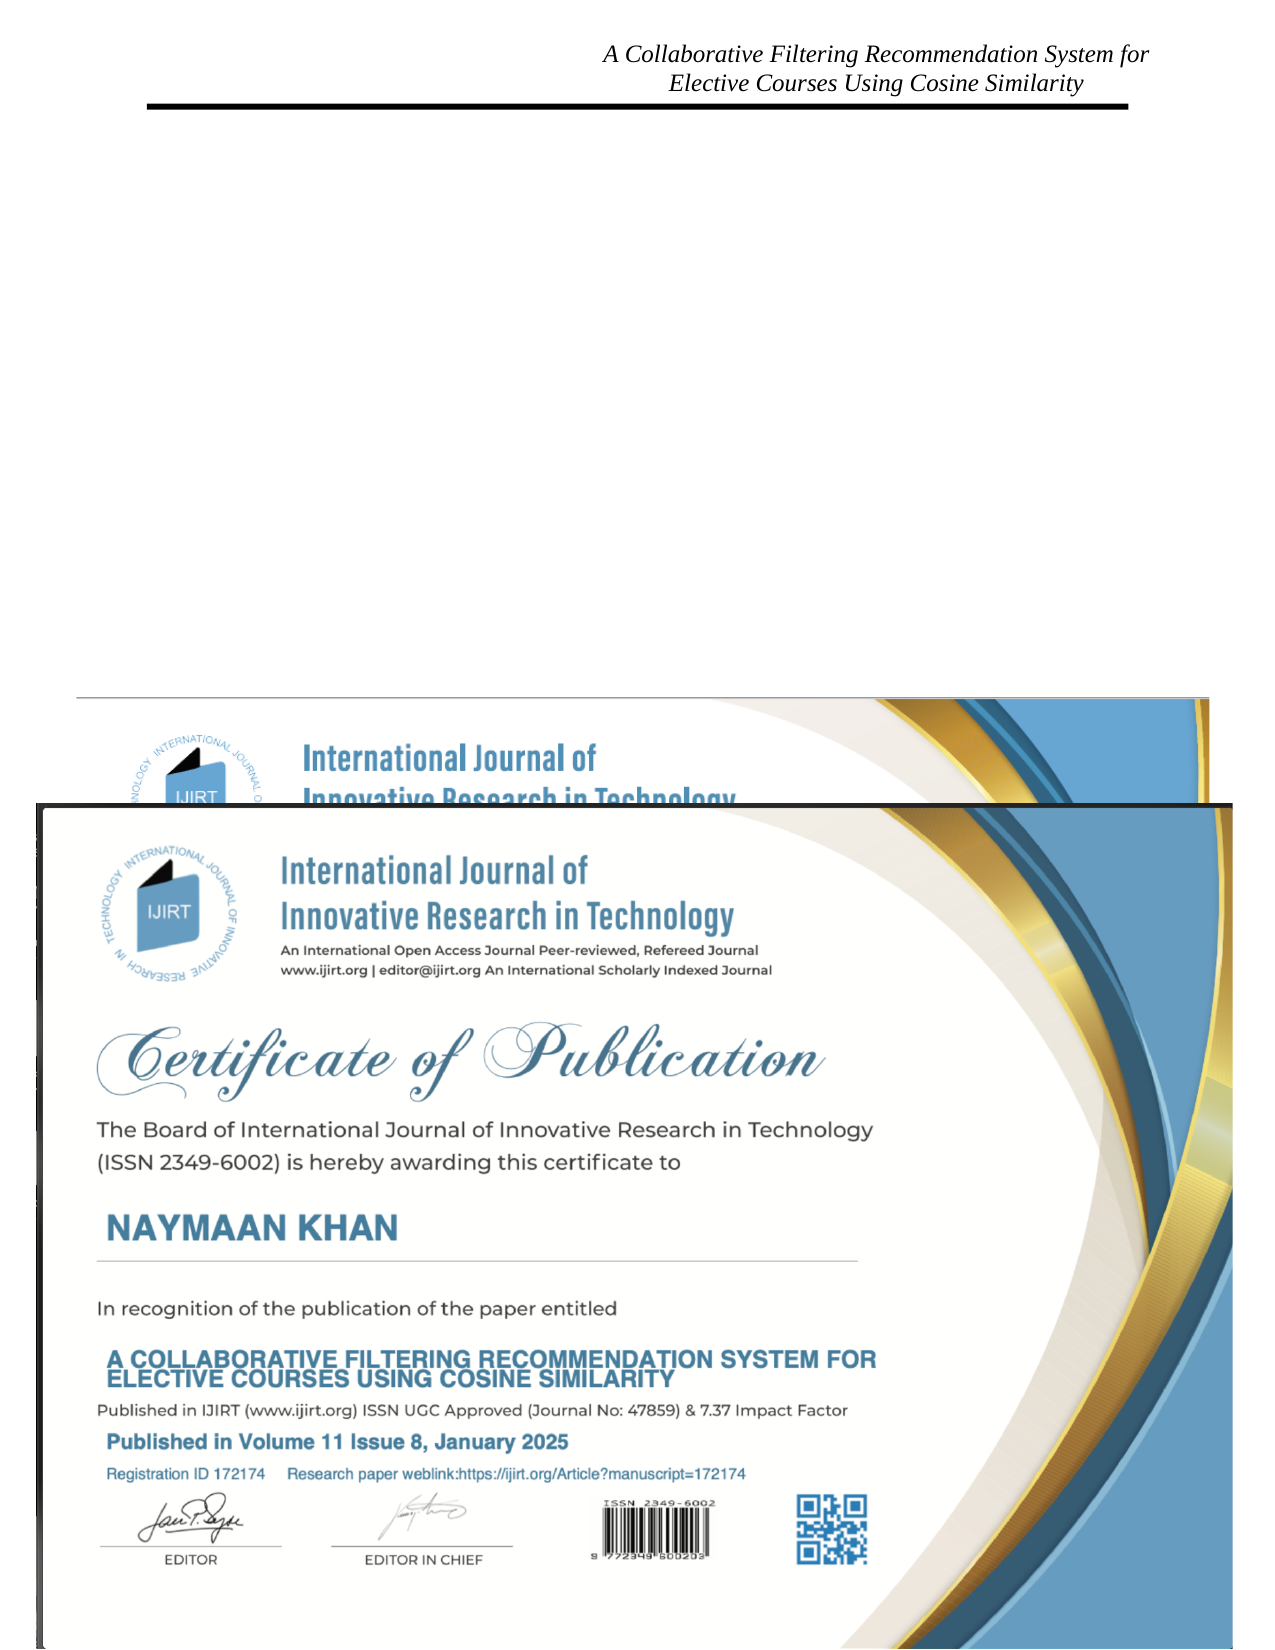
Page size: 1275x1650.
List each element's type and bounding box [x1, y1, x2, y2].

picture [34, 697, 1233, 1647]
